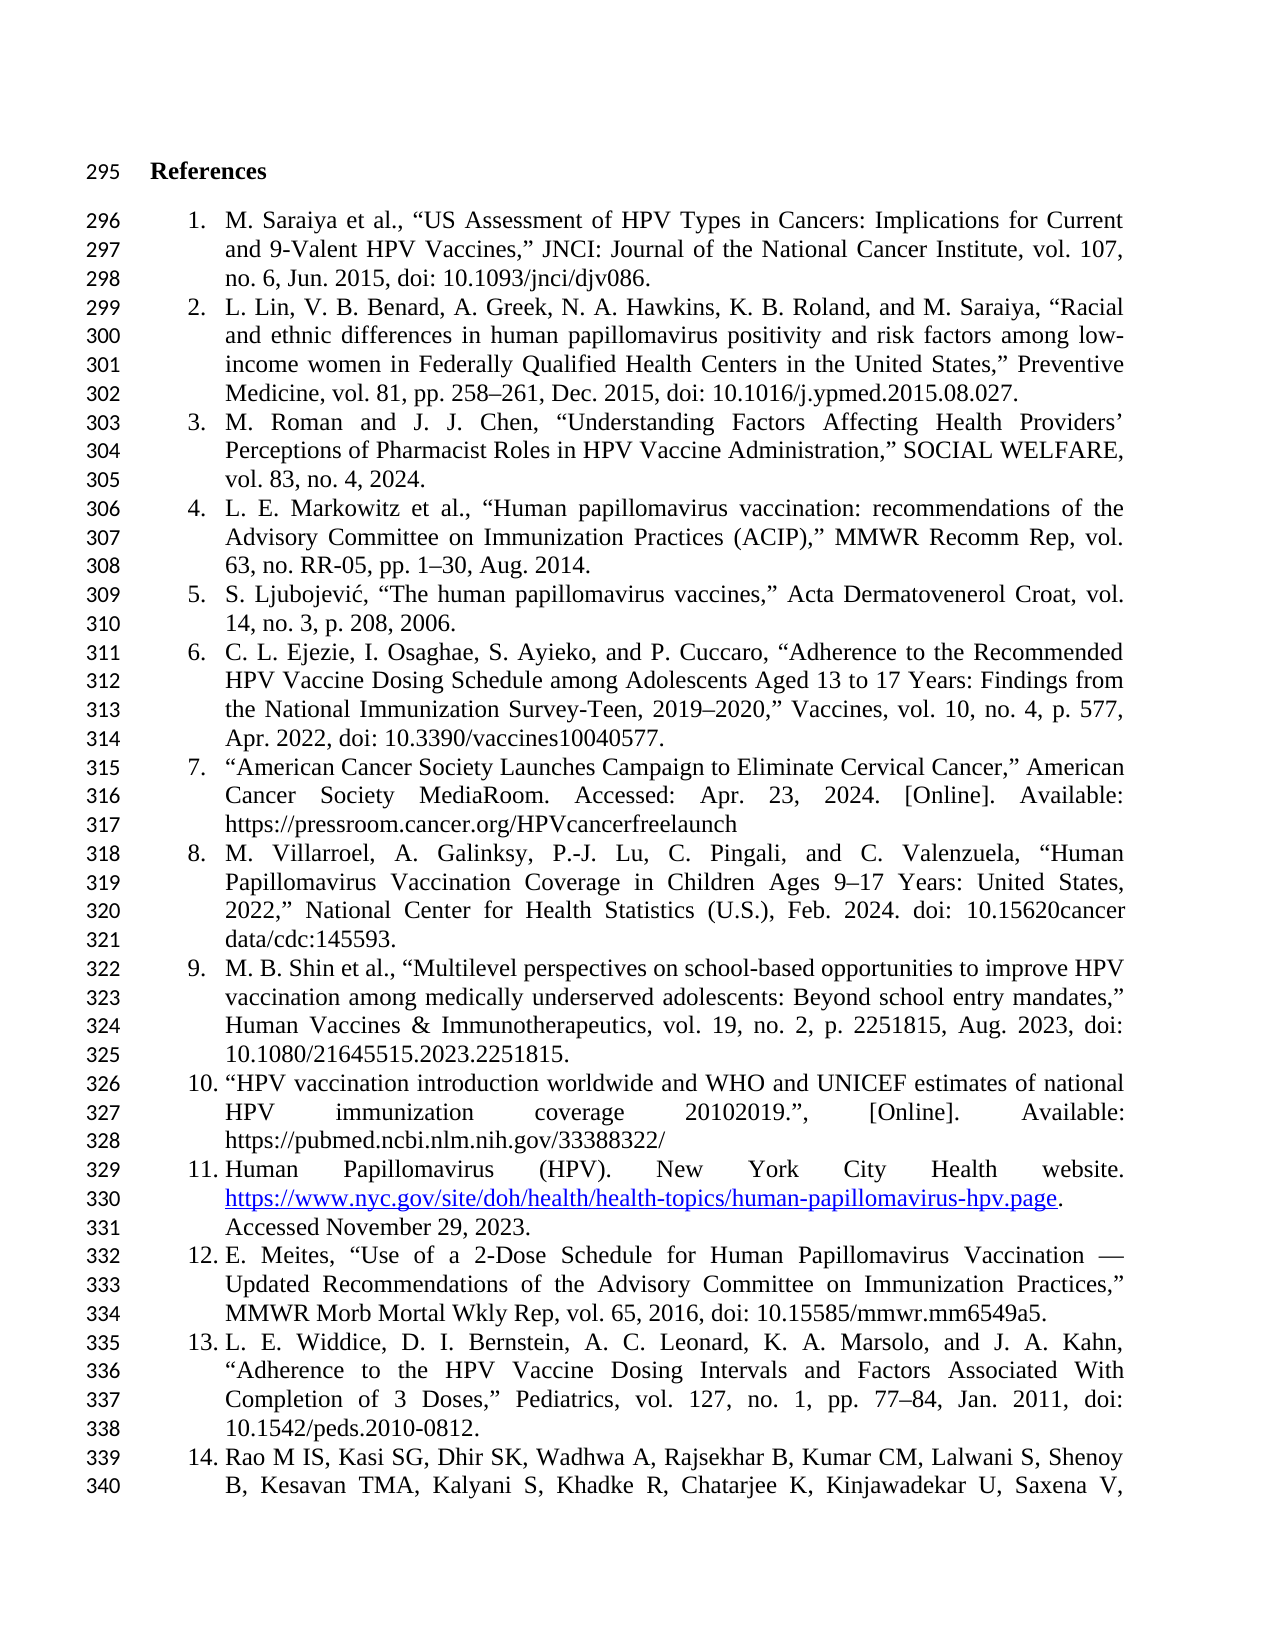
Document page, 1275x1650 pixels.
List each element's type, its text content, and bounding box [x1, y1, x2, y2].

list M. B. Shin et al., “Multilevel perspectives on school-based opportunities to improve HPV vaccination among medically underserved adolescents: Beyond school entry mandates,” Human Vaccines & Immunotherapeutics, vol. 19, no. 2, p. 2251815, Aug. 2023, doi: 10.1080/21645515.2023.2251815. [187, 953, 1125, 1068]
text References [150, 156, 1125, 185]
list E. Meites, “Use of a 2-Dose Schedule for Human Papillomavirus Vaccination — Updated Recommendations of the Advisory Committee on Immunization Practices,” MMWR Morb Mortal Wkly Rep, vol. 65, 2016, doi: 10.15585/mmwr.mm6549a5. [187, 1241, 1125, 1327]
list S. Ljubojević, “The human papillomavirus vaccines,” Acta Dermatovenerol Croat, vol. 14, no. 3, p. 208, 2006. [187, 579, 1125, 637]
list M. Villarroel, A. Galinksy, P.-J. Lu, C. Pingali, and C. Valenzuela, “Human Papillomavirus Vaccination Coverage in Children Ages 9–17 Years: United States, 2022,” National Center for Health Statistics (U.S.), Feb. 2024. doi: 10.15620cancer data/cdc:145593. [187, 838, 1125, 953]
list M. Roman and J. J. Chen, “Understanding Factors Affecting Health Providers’ Perceptions of Pharmacist Roles in HPV Vaccine Administration,” SOCIAL WELFARE, vol. 83, no. 4, 2024. [187, 407, 1125, 493]
list L. Lin, V. B. Benard, A. Greek, N. A. Hawkins, K. B. Roland, and M. Saraiya, “Racial and ethnic differences in human papillomavirus positivity and risk factors among low-income women in Federally Qualified Health Centers in the United States,” Preventive Medicine, vol. 81, pp. 258–261, Dec. 2015, doi: 10.1016/j.ypmed.2015.08.027. [187, 292, 1125, 407]
list M. Saraiya et al., “US Assessment of HPV Types in Cancers: Implications for Current and 9-Valent HPV Vaccines,” JNCI: Journal of the National Cancer Institute, vol. 107, no. 6, Jun. 2015, doi: 10.1093/jnci/djv086. [187, 206, 1125, 292]
list Human Papillomavirus (HPV). New York City Health website. https://www.nyc.gov/site/doh/health/health-topics/human-papillomavirus-hpv.page. Accessed November 29, 2023. [187, 1154, 1125, 1241]
list L. E. Widdice, D. I. Bernstein, A. C. Leonard, K. A. Marsolo, and J. A. Kahn, “Adherence to the HPV Vaccine Dosing Intervals and Factors Associated With Completion of 3 Doses,” Pediatrics, vol. 127, no. 1, pp. 77–84, Jan. 2011, doi: 10.1542/peds.2010-0812. [187, 1327, 1125, 1442]
list C. L. Ejezie, I. Osaghae, S. Ayieko, and P. Cuccaro, “Adherence to the Recommended HPV Vaccine Dosing Schedule among Adolescents Aged 13 to 17 Years: Findings from the National Immunization Survey-Teen, 2019–2020,” Vaccines, vol. 10, no. 4, p. 577, Apr. 2022, doi: 10.3390/vaccines10040577. [187, 637, 1125, 752]
list L. E. Markowitz et al., “Human papillomavirus vaccination: recommendations of the Advisory Committee on Immunization Practices (ACIP),” MMWR Recomm Rep, vol. 63, no. RR-05, pp. 1–30, Aug. 2014. [187, 493, 1125, 579]
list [187, 1442, 1125, 1499]
list “American Cancer Society Launches Campaign to Eliminate Cervical Cancer,” American Cancer Society MediaRoom. Accessed: Apr. 23, 2024. [Online]. Available: https://pressroom.cancer.org/HPVcancerfreelaunch [187, 752, 1125, 838]
list “HPV vaccination introduction worldwide and WHO and UNICEF estimates of national HPV immunization coverage 20102019.”, [Online]. Available: https://pubmed.ncbi.nlm.nih.gov/33388322/ [187, 1068, 1125, 1154]
